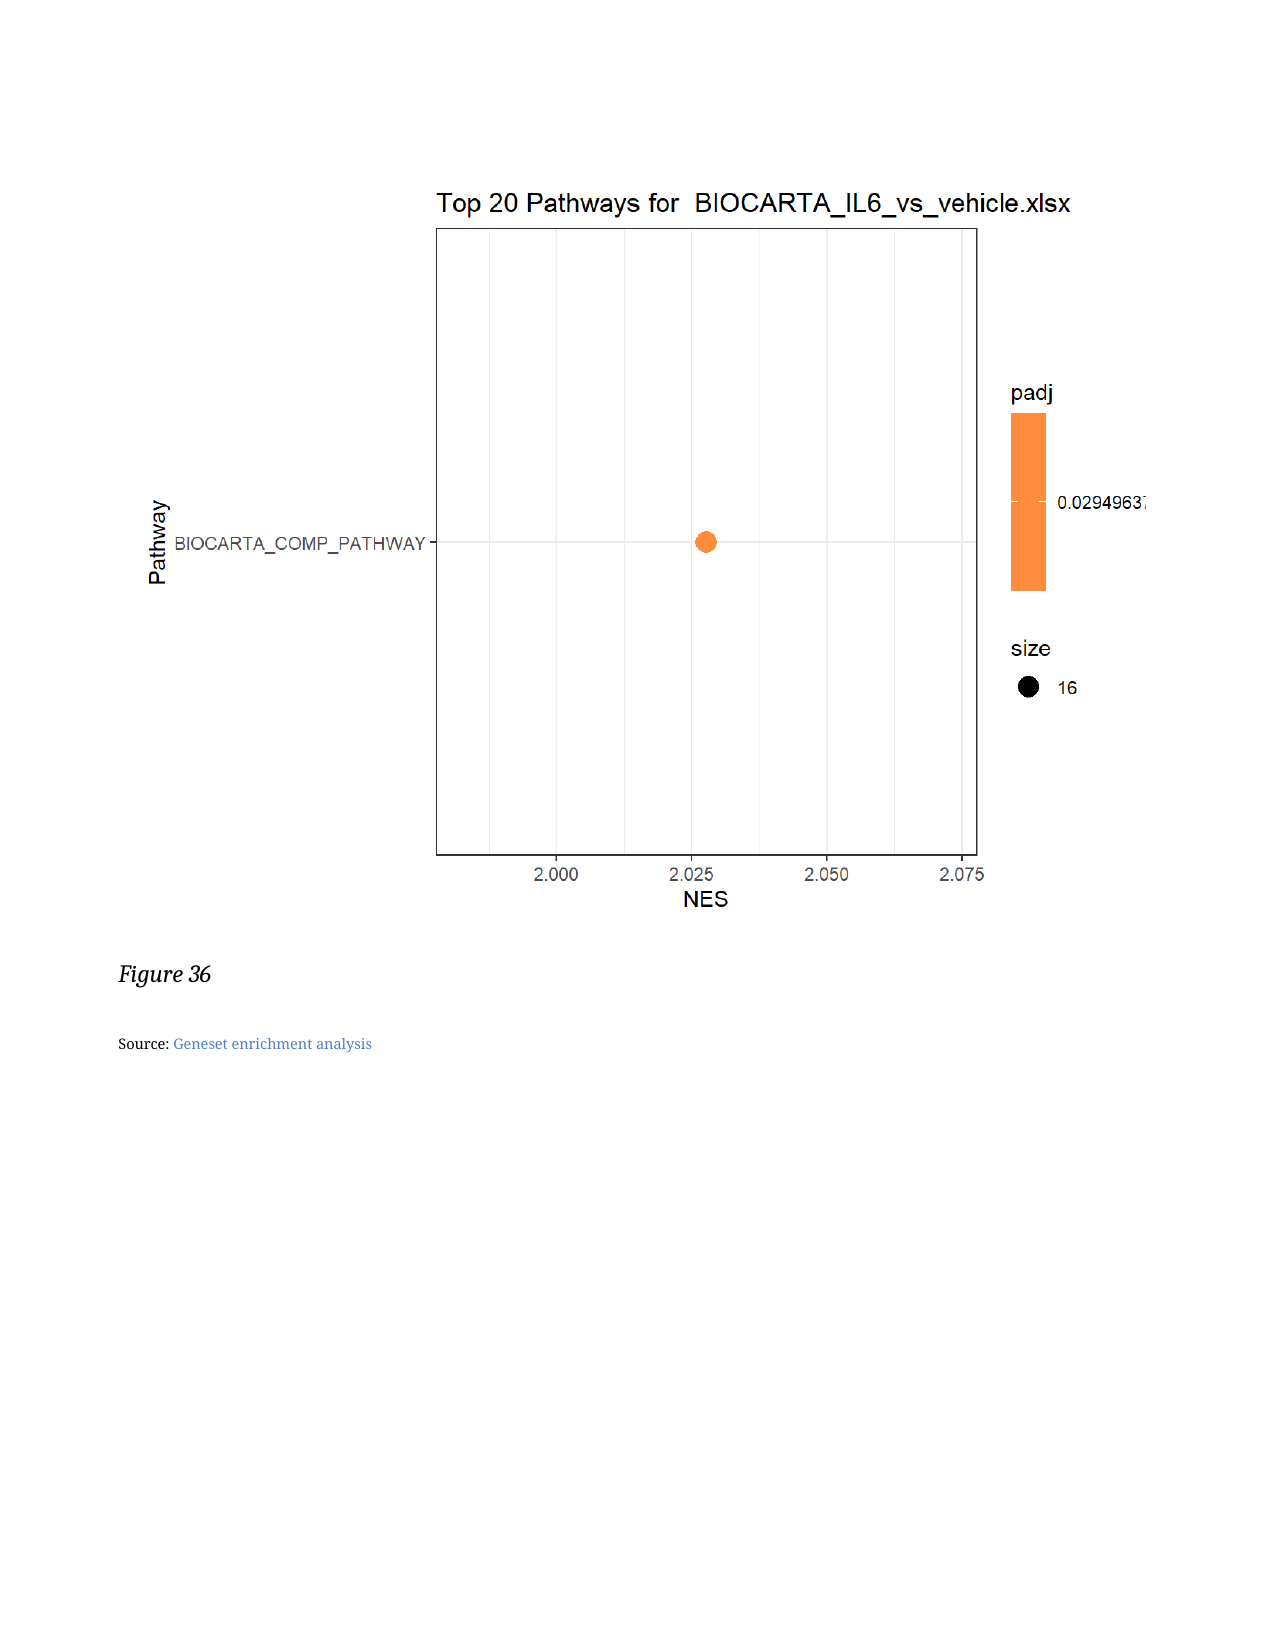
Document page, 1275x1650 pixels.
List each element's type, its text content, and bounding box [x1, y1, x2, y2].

text Source: Geneset enrichment analysis [118, 1020, 1157, 1054]
picture [137, 181, 1146, 922]
table_header Figure 36 [107, 177, 1146, 1001]
